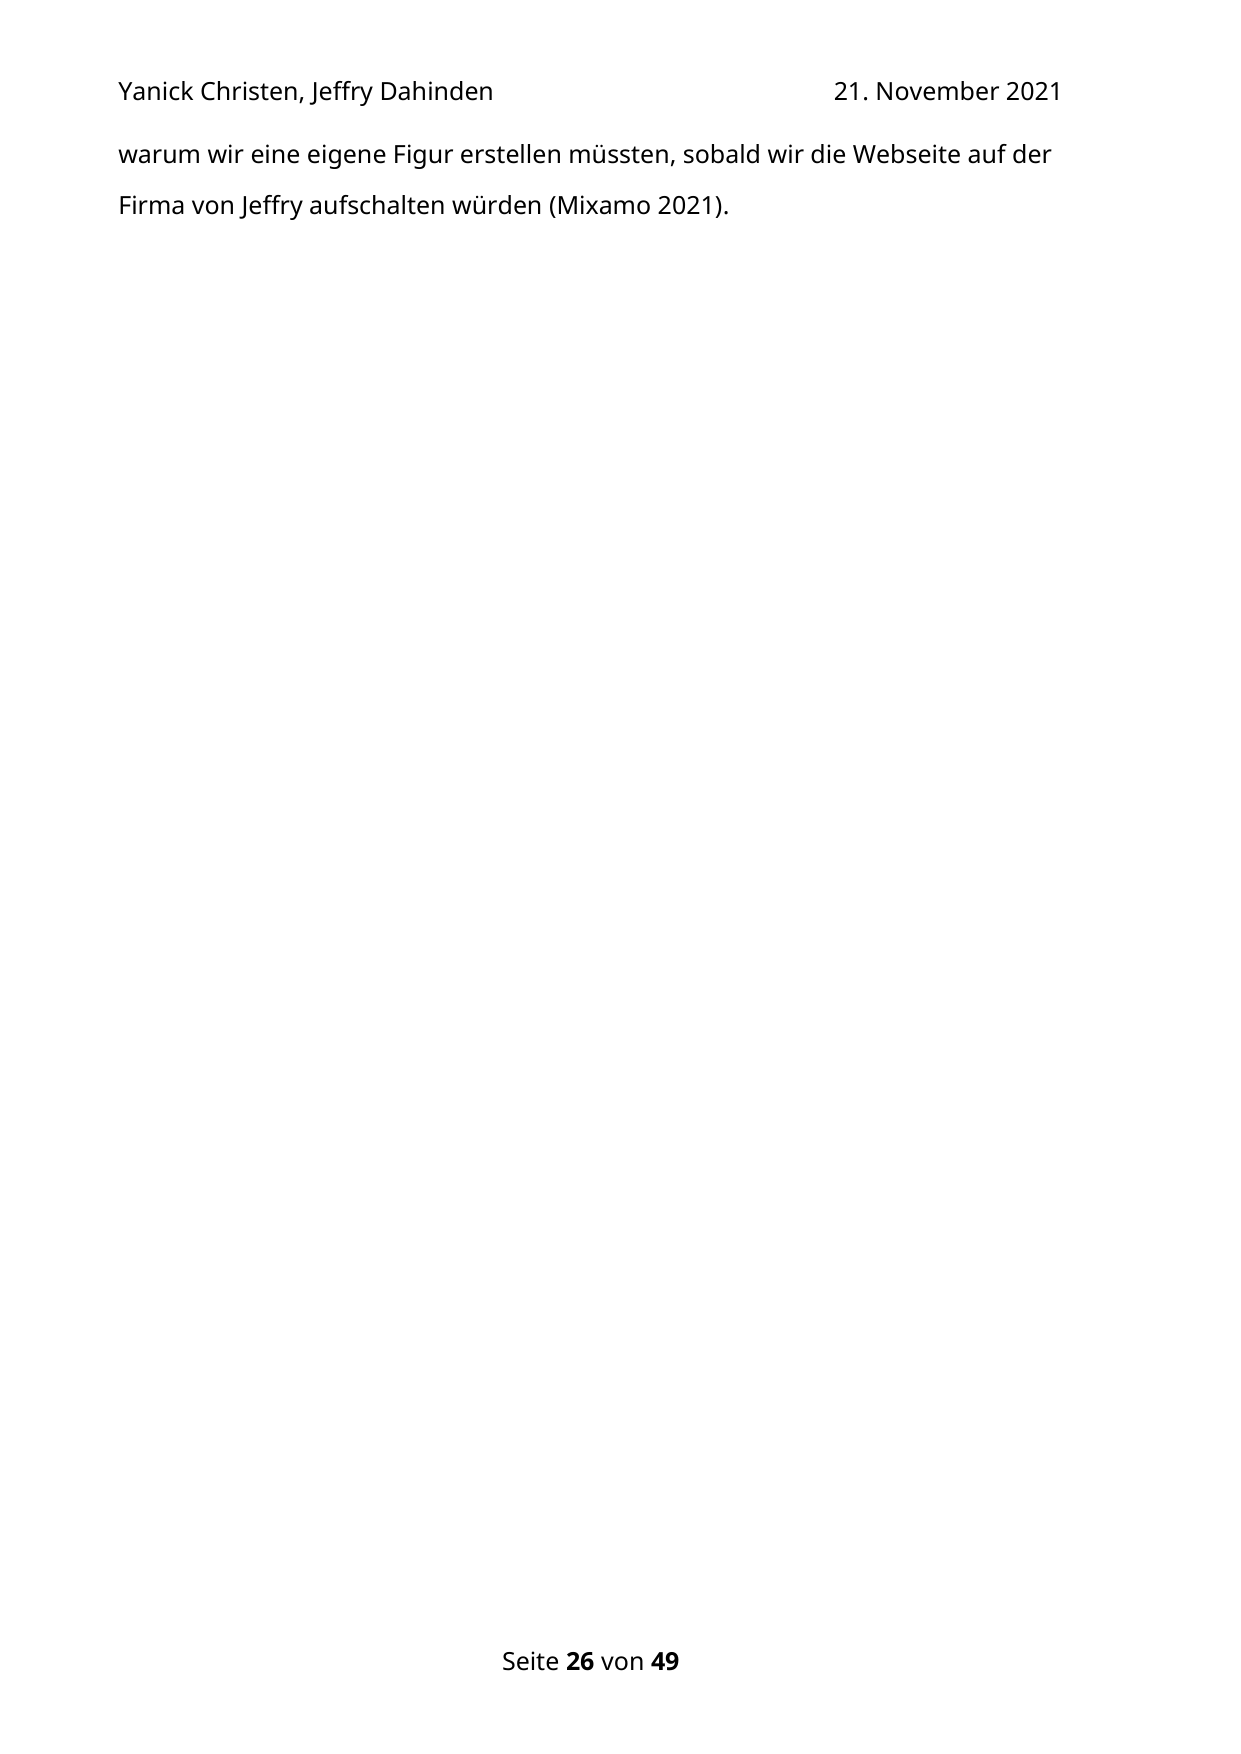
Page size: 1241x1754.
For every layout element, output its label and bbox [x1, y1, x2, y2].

text [118, 137, 1122, 222]
